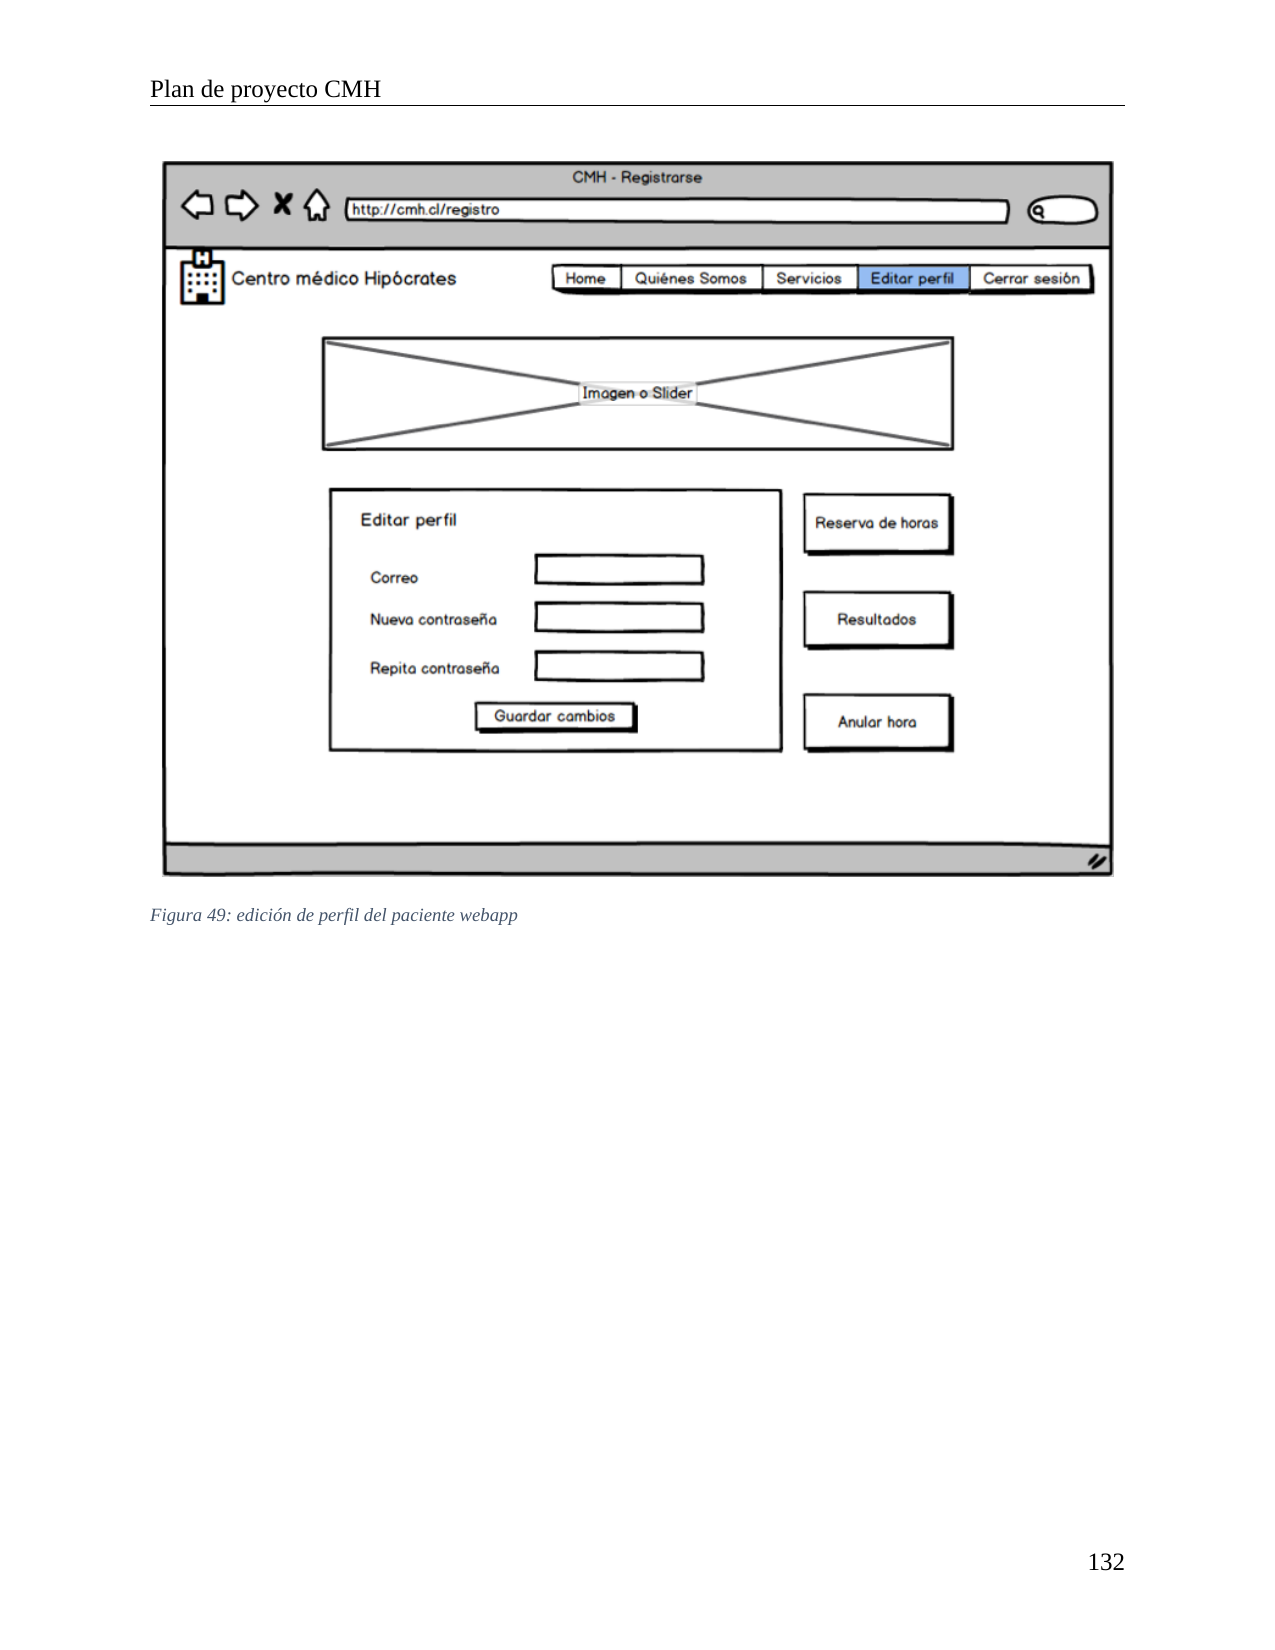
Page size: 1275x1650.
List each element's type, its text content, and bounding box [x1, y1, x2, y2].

text Figura 49: edición de perfil del paciente webapp [150, 905, 1125, 926]
picture [150, 150, 1125, 905]
